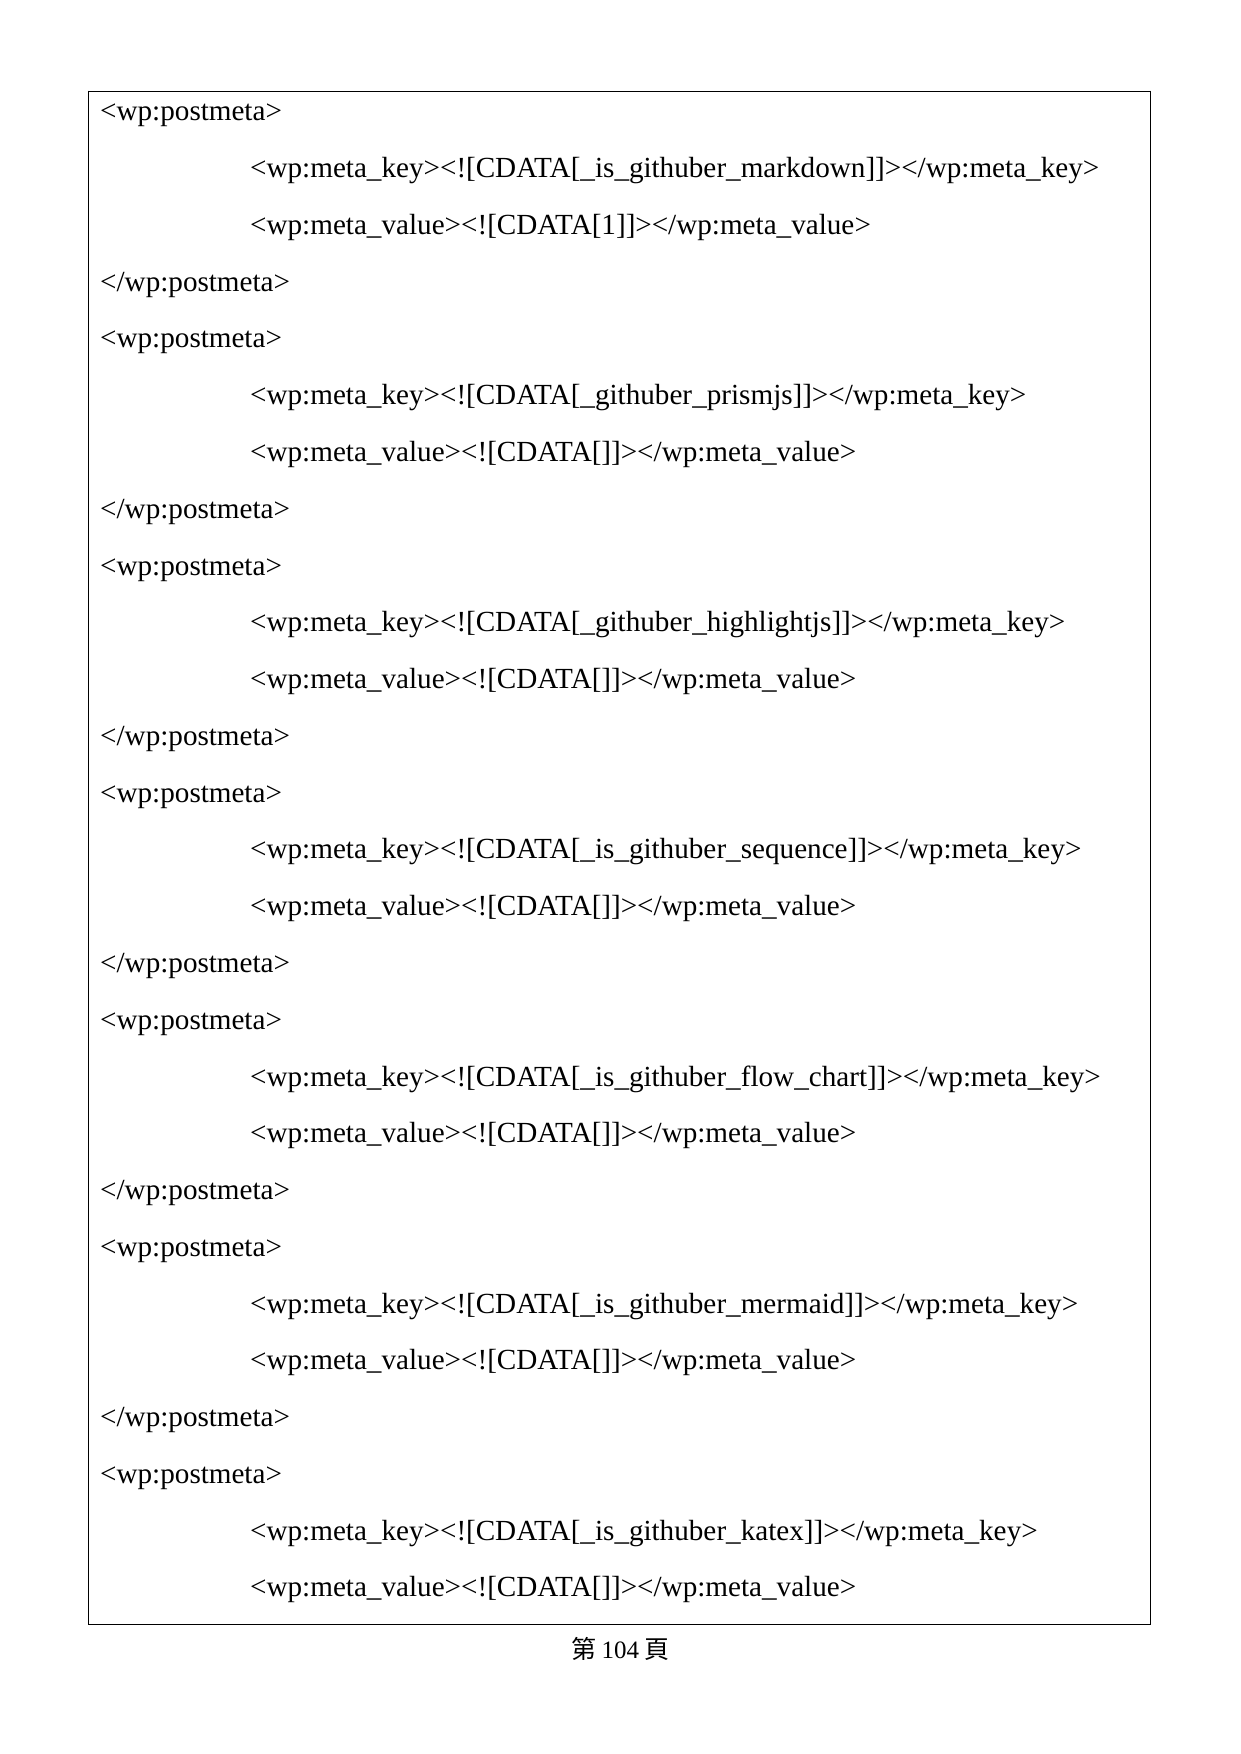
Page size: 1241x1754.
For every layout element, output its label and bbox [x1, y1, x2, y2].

table_cell [89, 92, 1150, 1624]
